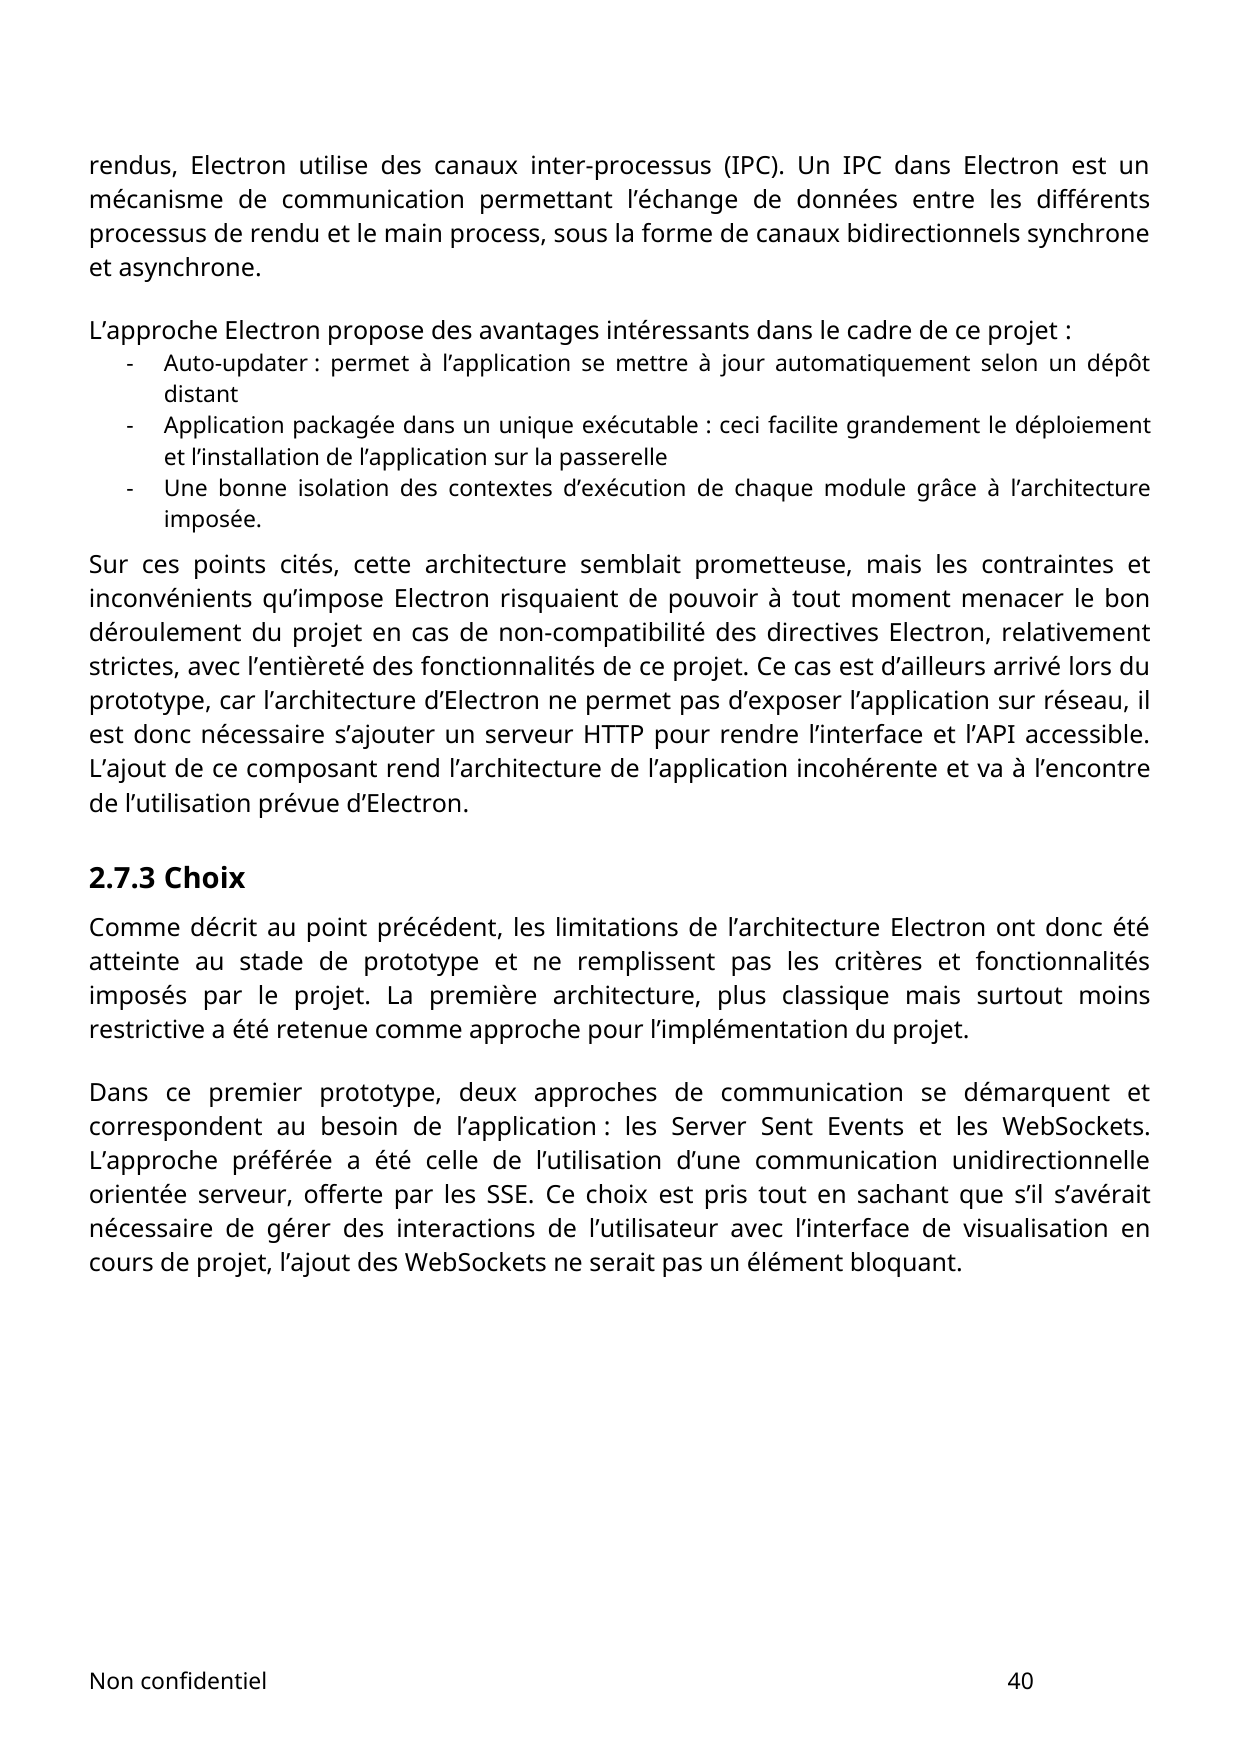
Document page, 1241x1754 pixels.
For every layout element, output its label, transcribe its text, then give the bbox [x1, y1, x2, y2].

list Application packagée dans un unique exécutable : ceci facilite grandement le déploiement et l’installation de l’application sur la passerelle [126, 409, 1152, 472]
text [89, 148, 1152, 284]
text L’approche Electron propose des avantages intéressants dans le cadre de ce projet : [89, 313, 1152, 347]
list Auto-updater : permet à l’application se mettre à jour automatiquement selon un dépôt distant [126, 347, 1152, 409]
text Comme décrit au point précédent, les limitations de l’architecture Electron ont donc été atteinte au stade de prototype et ne remplissent pas les critères et fonctionnalités imposés par le projet. La première architecture, plus classique mais surtout moins restrictive a été retenue comme approche pour l’implémentation du projet. [89, 910, 1152, 1046]
subtitle Choix [89, 857, 1152, 897]
text Dans ce premier prototype, deux approches de communication se démarquent et correspondent au besoin de l’application : les Server Sent Events et les WebSockets. L’approche préférée a été celle de l’utilisation d’une communication unidirectionnelle orientée serveur, offerte par les SSE. Ce choix est pris tout en sachant que s’il s’avérait nécessaire de gérer des interactions de l’utilisateur avec l’interface de visualisation en cours de projet, l’ajout des WebSockets ne serait pas un élément bloquant. [89, 1075, 1152, 1279]
list Une bonne isolation des contextes d’exécution de chaque module grâce à l’architecture imposée. [126, 472, 1152, 534]
text Sur ces points cités, cette architecture semblait prometteuse, mais les contraintes et inconvénients qu’impose Electron risquaient de pouvoir à tout moment menacer le bon déroulement du projet en cas de non-compatibilité des directives Electron, relativement strictes, avec l’entièreté des fonctionnalités de ce projet. Ce cas est d’ailleurs arrivé lors du prototype, car l’architecture d’Electron ne permet pas d’exposer l’application sur réseau, il est donc nécessaire s’ajouter un serveur HTTP pour rendre l’interface et l’API accessible. L’ajout de ce composant rend l’architecture de l’application incohérente et va à l’encontre de l’utilisation prévue d’Electron. [89, 547, 1152, 819]
